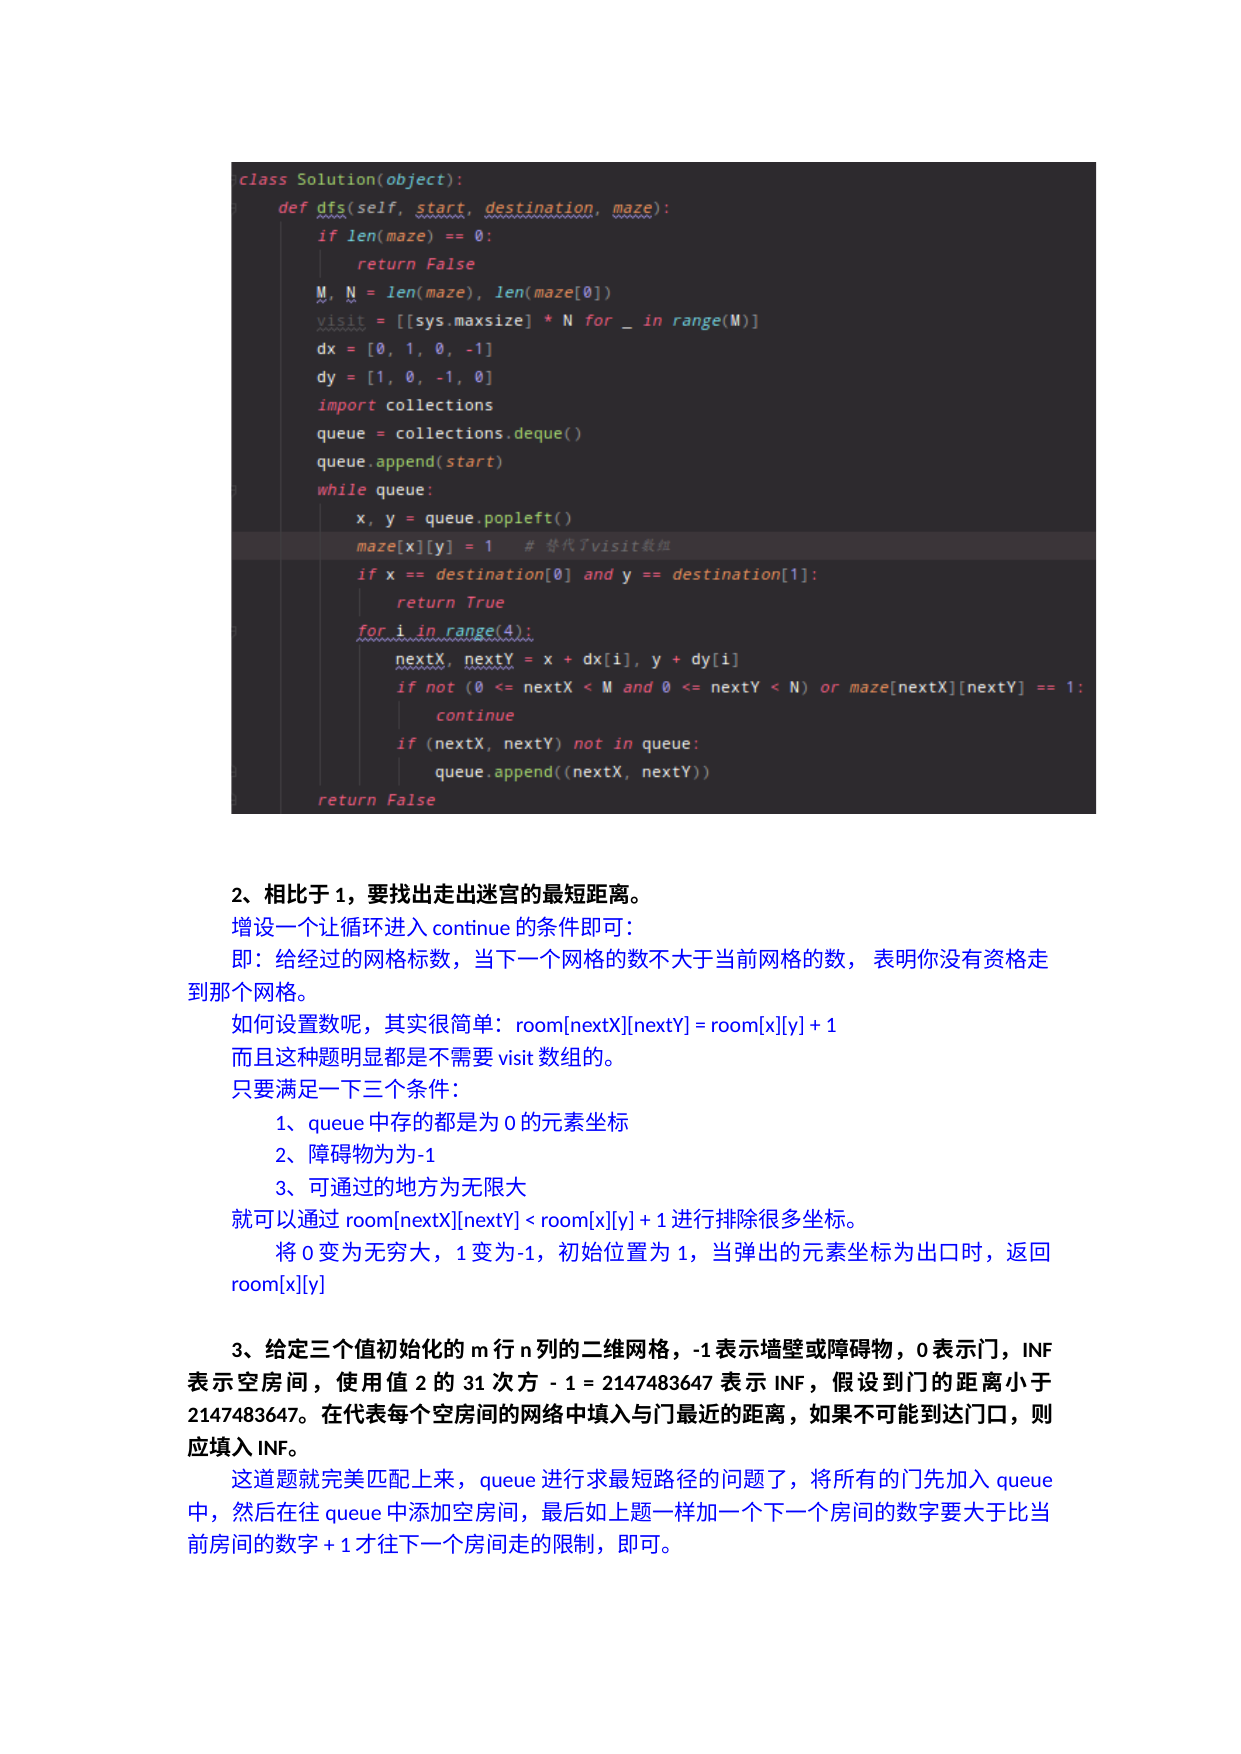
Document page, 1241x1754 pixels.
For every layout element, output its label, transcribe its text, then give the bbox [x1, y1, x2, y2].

picture [231, 162, 1097, 814]
list 3、给定三个值初始化的m行n列的二维网格，-1表示墙壁或障碍物，0表示门，INF表示空房间，使用值2的31次方 - 1 = 2147483647表示INF，假设到门的距离小于2147483647。在代表每个空房间的网络中填入与门最近的距离，如果不可能到达门口，则应填入INF。 [187, 1332, 1053, 1462]
list 就可以通过 room[nextX][nextY] < room[x][y] + 1进行排除很多坐标。 [187, 1202, 1053, 1234]
list 可通过的地方为无限大 [231, 1169, 1053, 1202]
list 只要满足一下三个条件： [187, 1072, 1053, 1104]
list 2、相比于1，要找出走出迷宫的最短距离。 [187, 877, 1053, 909]
list 将0变为无穷大，1变为-1，初始位置为1，当弹出的元素坐标为出口时，返回room[x][y] [231, 1234, 1053, 1299]
list 即：给经过的网格标数，当下一个网格的数不大于当前网格的数， 表明你没有资格走到那个网格。 [187, 942, 1053, 1007]
list 这道题就完美匹配上来，queue进行求最短路径的问题了，将所有的门先加入queue中，然后在往queue中添加空房间，最后如上题一样加一个下一个房间的数字要大于比当前房间的数字 + 1才往下一个房间走的限制，即可。 [187, 1462, 1053, 1559]
list 障碍物为为-1 [231, 1137, 1053, 1169]
list queue中存的都是为0的元素坐标 [231, 1104, 1053, 1137]
list 而且这种题明显都是不需要visit数组的。 [187, 1039, 1053, 1072]
list 增设一个让循环进入continue的条件即可： [187, 909, 1053, 942]
list 如何设置数呢，其实很简单：room[nextX][nextY] = room[x][y] + 1 [187, 1007, 1053, 1039]
